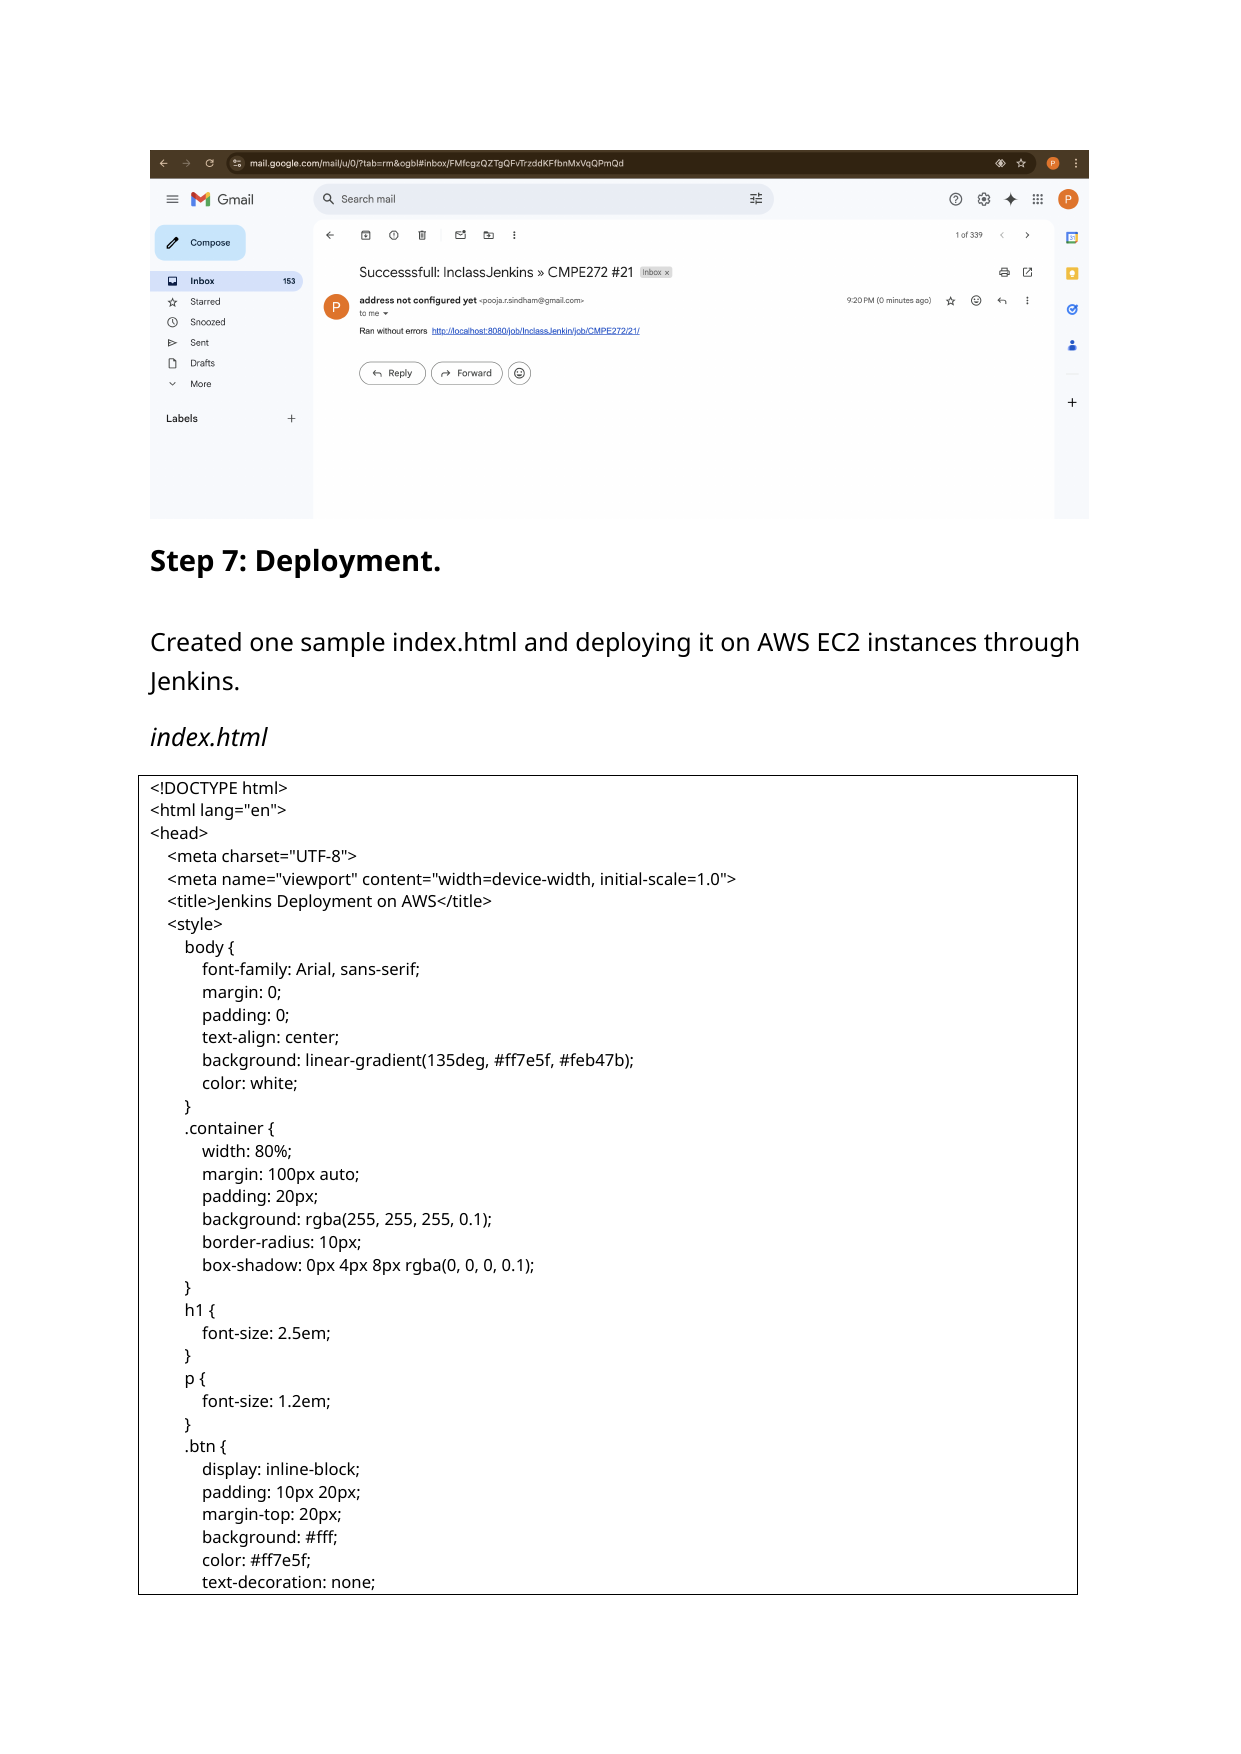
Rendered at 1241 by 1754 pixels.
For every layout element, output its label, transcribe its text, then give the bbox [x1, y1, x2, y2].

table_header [139, 776, 1077, 1594]
picture [150, 150, 1089, 519]
text Step 7: Deployment. Created one sample index.html and deploying it on AWS EC2 instances through Jenkins. [150, 541, 1090, 698]
text index.html [150, 719, 1090, 753]
